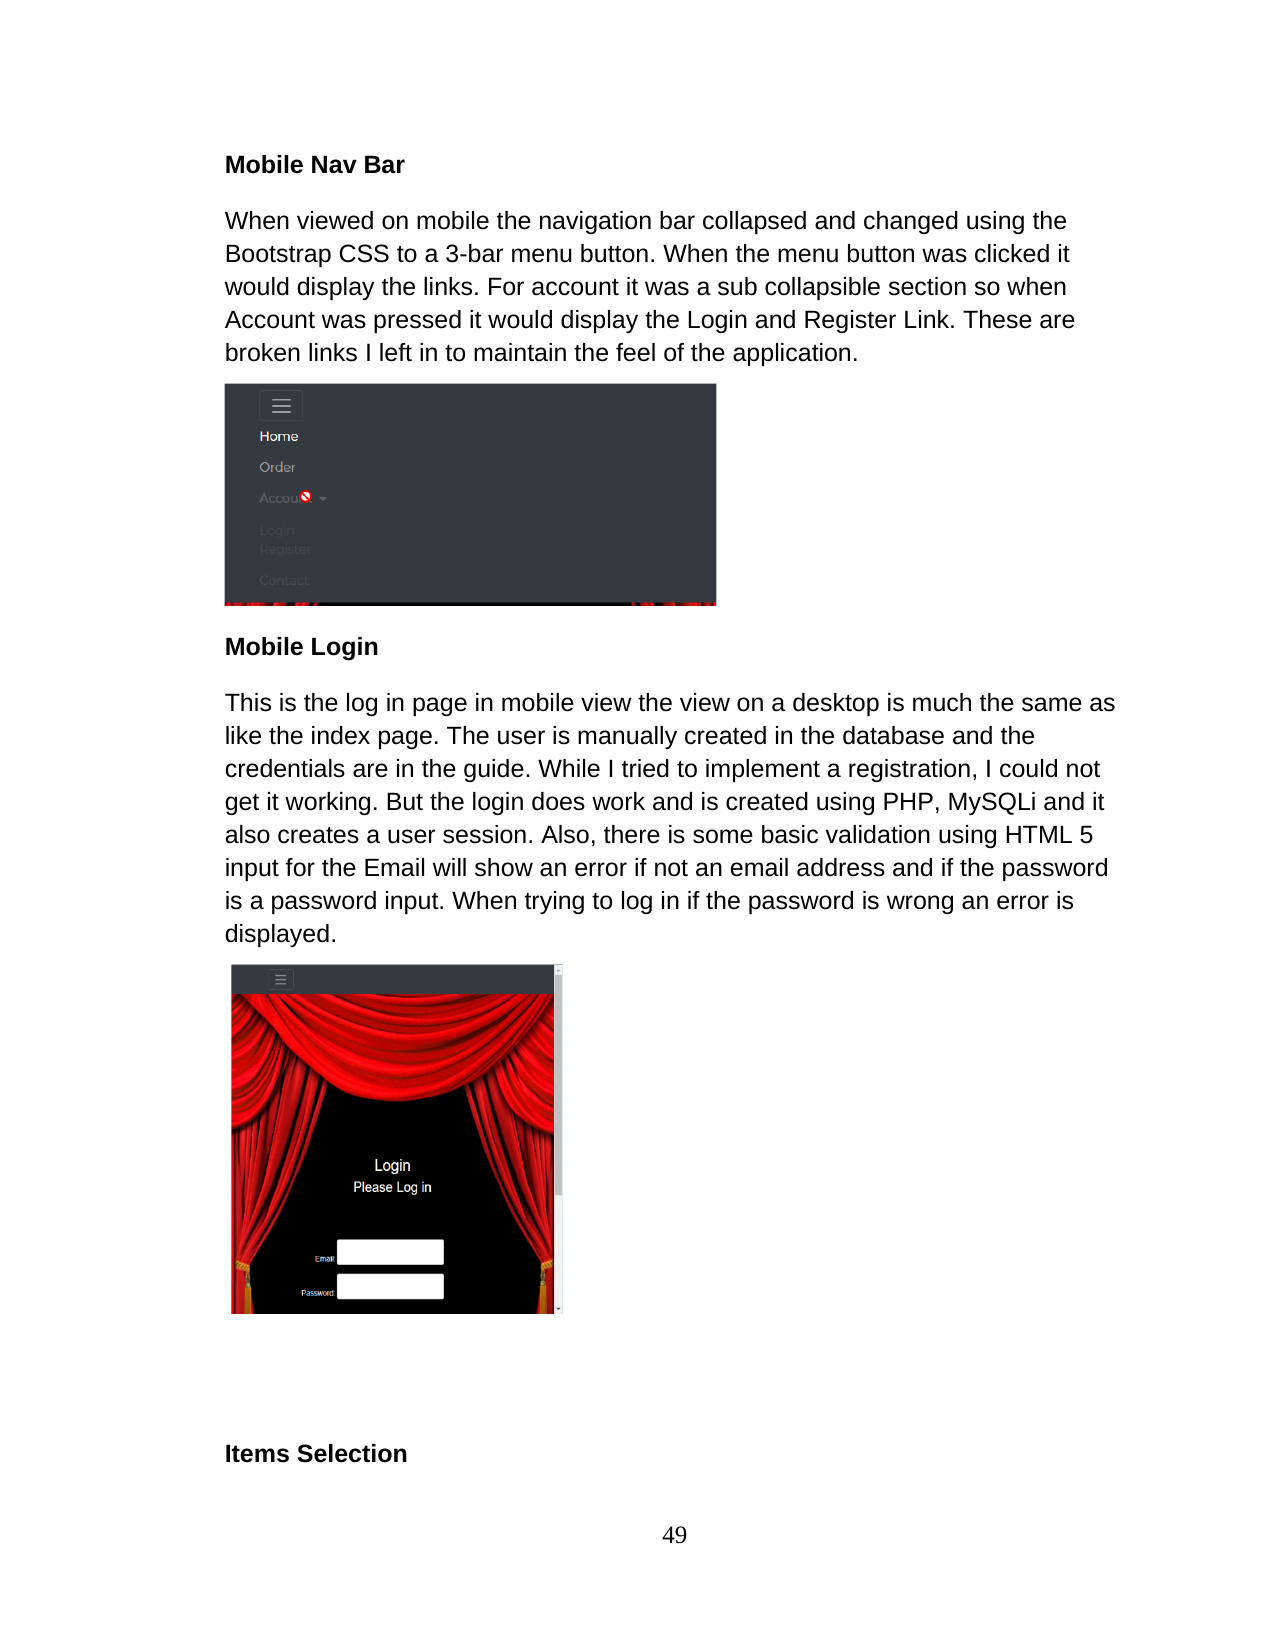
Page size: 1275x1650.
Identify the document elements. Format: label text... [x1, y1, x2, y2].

text Items Selection [224, 1439, 1125, 1468]
text Mobile Login [224, 632, 1125, 661]
text When viewed on mobile the navigation bar collapsed and changed using the Bootstrap CSS to a 3-bar menu button. When the menu button was clicked it would display the links. For account it was a sub collapsible section so when Account was pressed it would display the Login and Register Link. These are broken links I left in to maintain the feel of the application. [224, 206, 1125, 366]
picture [231, 964, 563, 1314]
picture [224, 383, 717, 606]
text Mobile Nav Bar [224, 150, 1125, 179]
text This is the log in page in mobile view the view on a desktop is much the same as like the index page. The user is manually created in the database and the credentials are in the guide. While I tried to implement a registration, I could not get it working. But the login does work and is created using PHP, MySQLi and it also creates a user session. Also, there is some basic validation using HTML 5 input for the Email will show an error if not an email address and if the password is a password input. When trying to log in if the password is wrong an error is displayed. [224, 688, 1125, 948]
